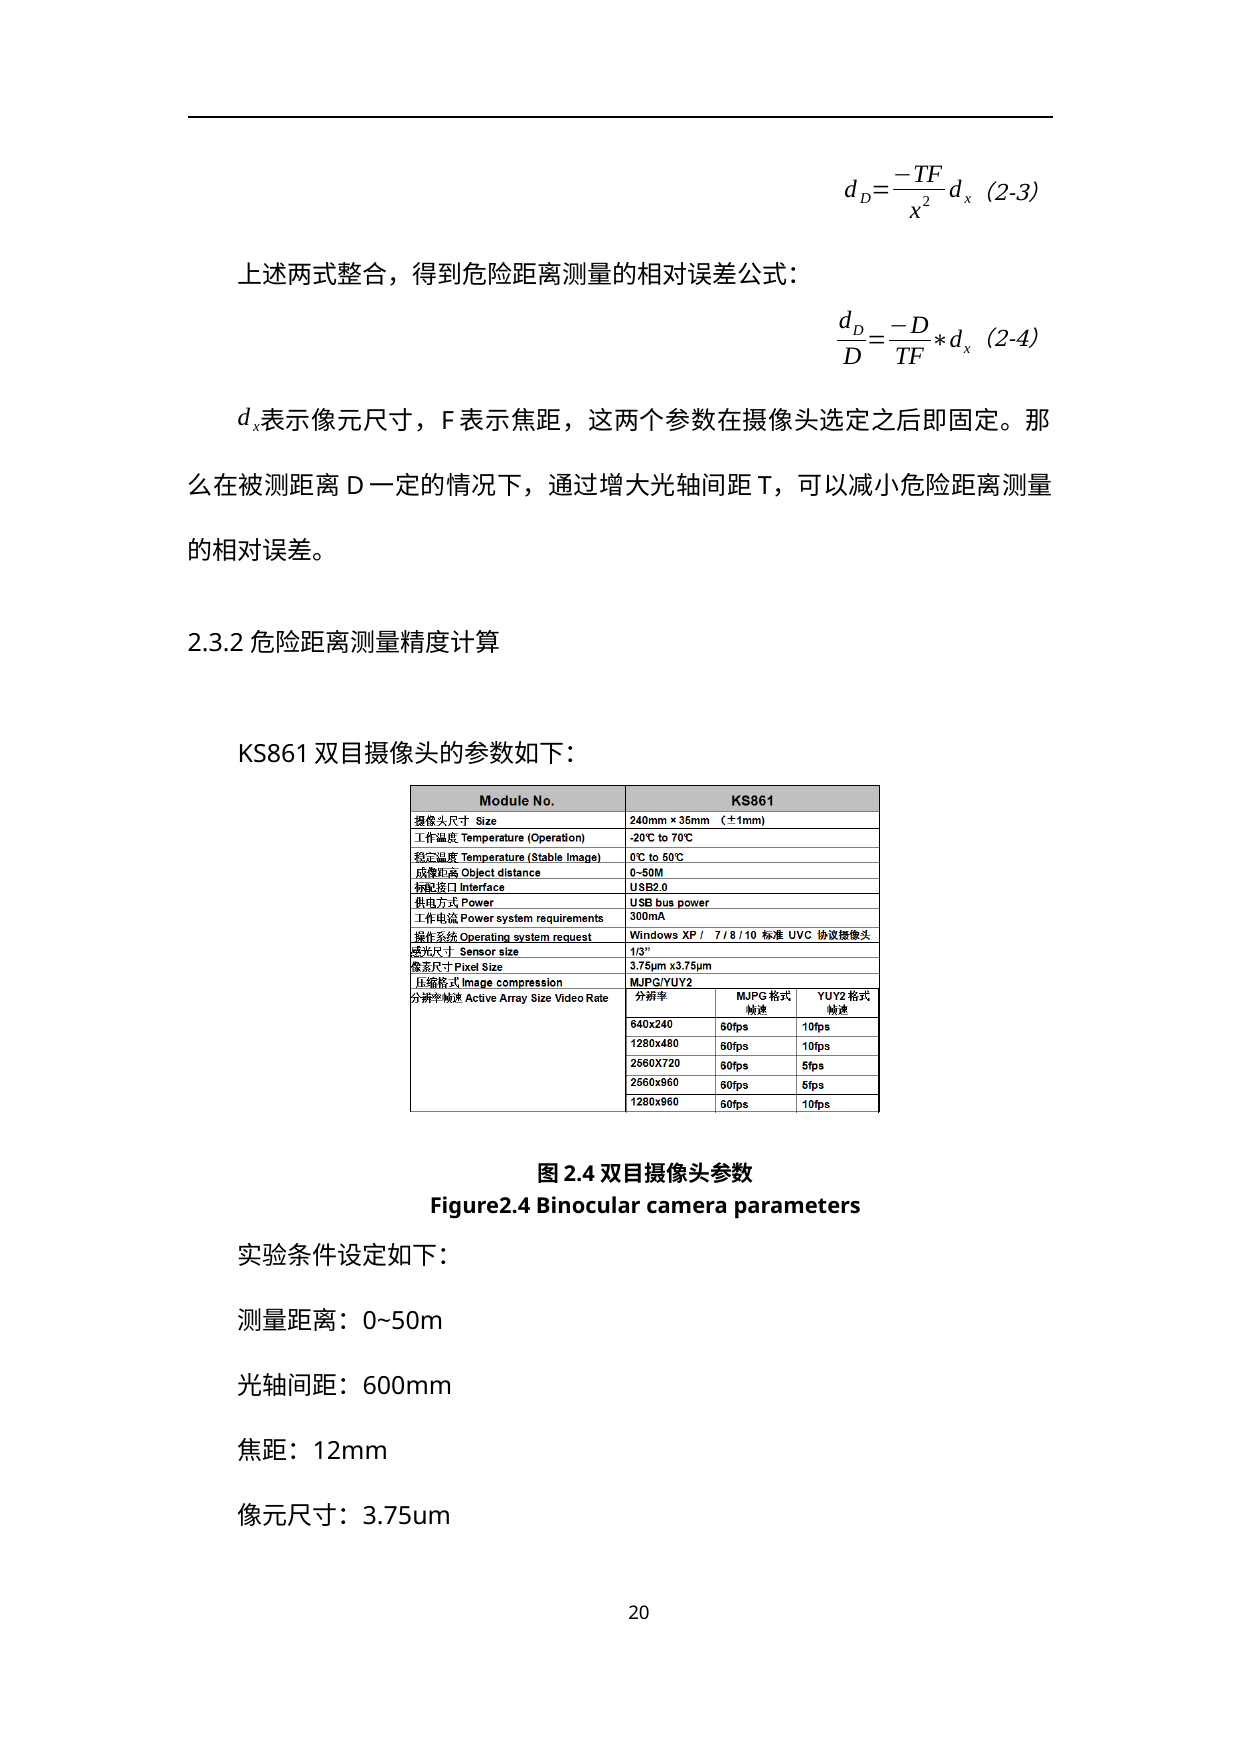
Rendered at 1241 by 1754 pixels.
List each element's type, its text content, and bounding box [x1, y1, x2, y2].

text Figure2.4 Binocular camera parameters [187, 1189, 1053, 1221]
text 图2.4 双目摄像头参数 [187, 1156, 1053, 1189]
list 实验条件设定如下： [187, 1221, 1053, 1286]
list 上述两式整合，得到危险距离测量的相对误差公式： [187, 241, 1053, 306]
list KS861双目摄像头的参数如下： [187, 719, 1053, 784]
list 像元尺寸：3.75um [187, 1481, 1053, 1546]
list 测量距离：0~50m [187, 1286, 1053, 1351]
text （2-4） [187, 306, 1053, 371]
list 表示像元尺寸，F表示焦距，这两个参数在摄像头选定之后即固定。那么在被测距离D一定的情况下，通过增大光轴间距T，可以减小危险距离测量的相对误差。 [187, 386, 1053, 581]
list 焦距：12mm [187, 1416, 1053, 1481]
text （2-3） [187, 160, 1053, 225]
subtitle 2.3.2 危险距离测量精度计算 [187, 608, 1053, 673]
picture [408, 783, 882, 1114]
list 光轴间距：600mm [187, 1351, 1053, 1416]
